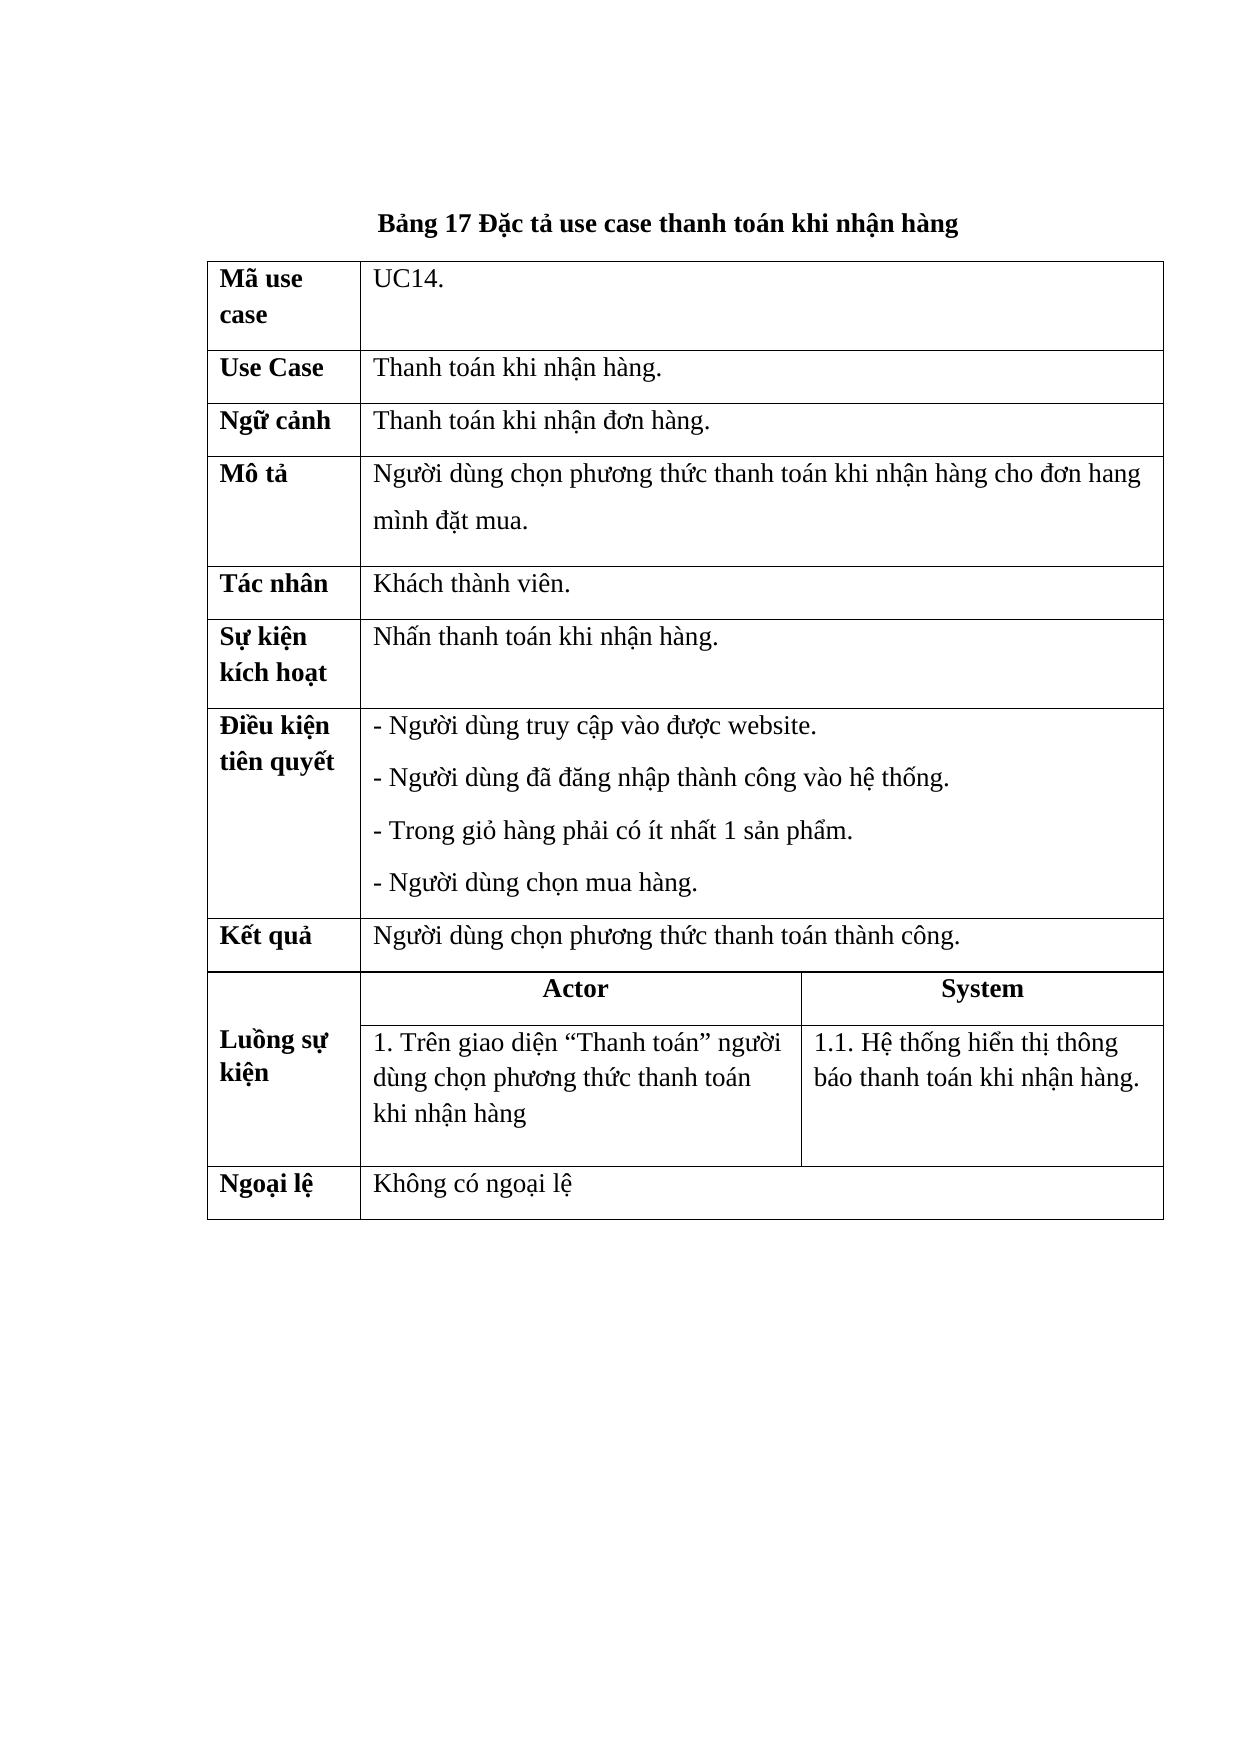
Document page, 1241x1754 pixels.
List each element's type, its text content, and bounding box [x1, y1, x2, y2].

table_cell 1.1. Hệ thống hiển thị thông báo thanh toán khi nhận hàng. [802, 1026, 1163, 1166]
table_cell Thanh toán khi nhận hàng. [361, 351, 1163, 403]
table_cell Khách thành viên. [361, 567, 1163, 619]
table_cell Luồng sự kiện [208, 973, 360, 1166]
table_cell Ngữ cảnh [208, 404, 360, 456]
table_cell - Người dùng truy cập vào được website. - Người dùng đã đăng nhập thành công vào hệ thống. - Trong giỏ hàng phải có ít nhất 1 sản phẩm. - Người dùng chọn mua hàng. [361, 709, 1163, 918]
table_cell Thanh toán khi nhận đơn hàng. [361, 404, 1163, 456]
table_cell Điều kiện tiên quyết [208, 709, 360, 918]
table_cell Người dùng chọn phương thức thanh toán thành công. [361, 919, 1163, 971]
table_cell Không có ngoại lệ [361, 1167, 1163, 1219]
table_header UC14. [361, 262, 1163, 350]
table_cell System [802, 973, 1163, 1024]
text Bảng 17 Đặc tả use case thanh toán khi nhận hàng [207, 207, 1122, 238]
table_cell Tác nhân [208, 567, 360, 619]
table_header Mã use case [208, 262, 360, 350]
table_cell Sự kiện kích hoạt [208, 620, 360, 708]
table_cell Actor [361, 973, 801, 1024]
table_cell 1. Trên giao diện “Thanh toán” người dùng chọn phương thức thanh toán khi nhận hàng [361, 1026, 801, 1166]
table_cell Nhấn thanh toán khi nhận hàng. [361, 620, 1163, 708]
table_cell Kết quả [208, 919, 360, 971]
table_cell Ngoại lệ [208, 1167, 360, 1219]
table_cell Use Case [208, 351, 360, 403]
table_cell Người dùng chọn phương thức thanh toán khi nhận hàng cho đơn hang mình đặt mua. [361, 457, 1163, 566]
table_cell Mô tả [208, 457, 360, 566]
